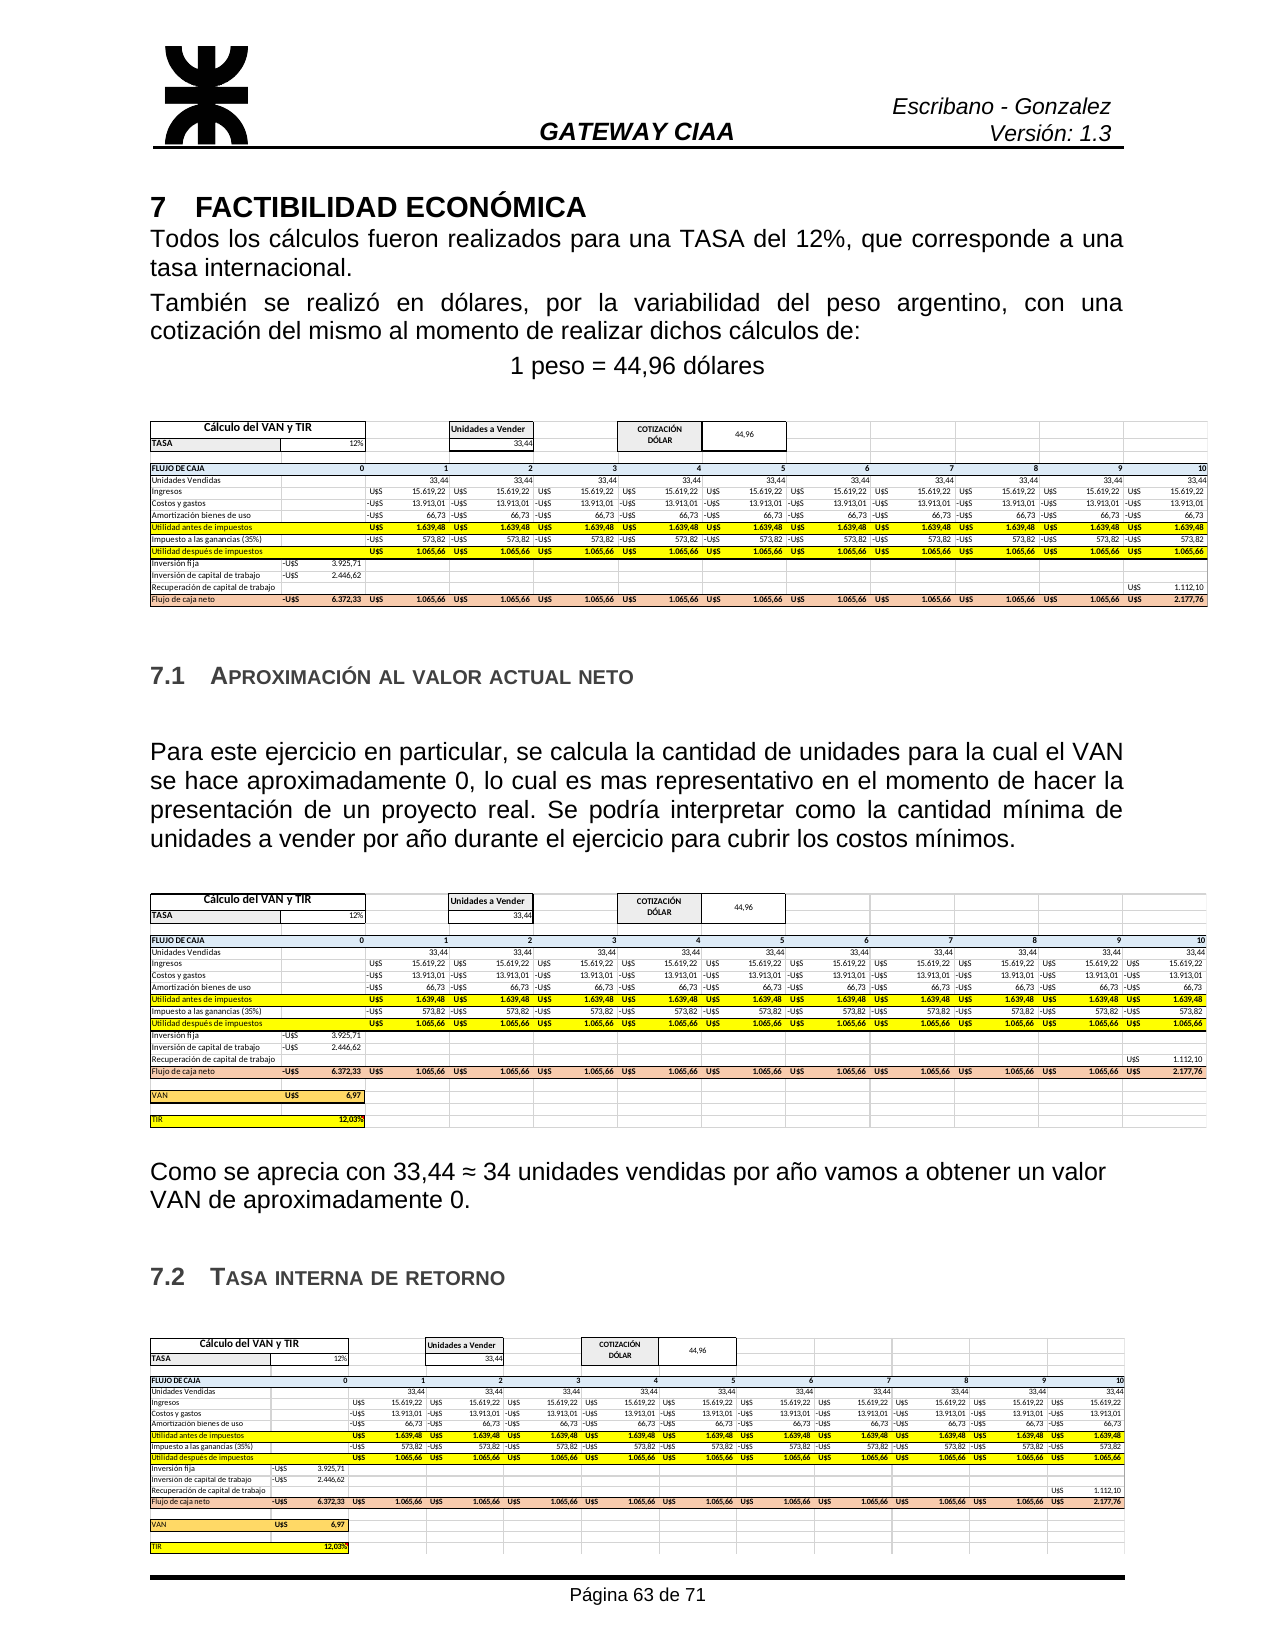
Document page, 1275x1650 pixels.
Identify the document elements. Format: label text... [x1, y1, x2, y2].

picture [163, 46, 250, 146]
text Como se aprecia con 33,44 ≈ 34 unidades vendidas por año vamos a obtener un valor VAN de aproximadamente 0. [150, 1157, 1125, 1214]
text También se realizó en dólares, por la variabilidad del peso argentino, con una cotización del mismo al momento de realizar dichos cálculos de: [150, 288, 1125, 345]
subtitle Aproximación al valor actual neto [150, 661, 1125, 690]
subtitle Factibilidad Económica [150, 190, 1125, 224]
text Para este ejercicio en particular, se calcula la cantidad de unidades para la cual el VAN se hace aproximadamente 0, lo cual es mas representativo en el momento de hacer la presentación de un proyecto real. Se podría interpretar como la cantidad mínima de unidades a vender por año durante el ejercicio para cubrir los costos mínimos. [150, 737, 1125, 852]
text Todos los cálculos fueron realizados para una TASA del 12%, que corresponde a una tasa internacional. [150, 224, 1125, 281]
text 1 peso = 44,96 dólares [150, 351, 1125, 380]
subtitle Tasa interna de retorno [150, 1262, 1125, 1290]
